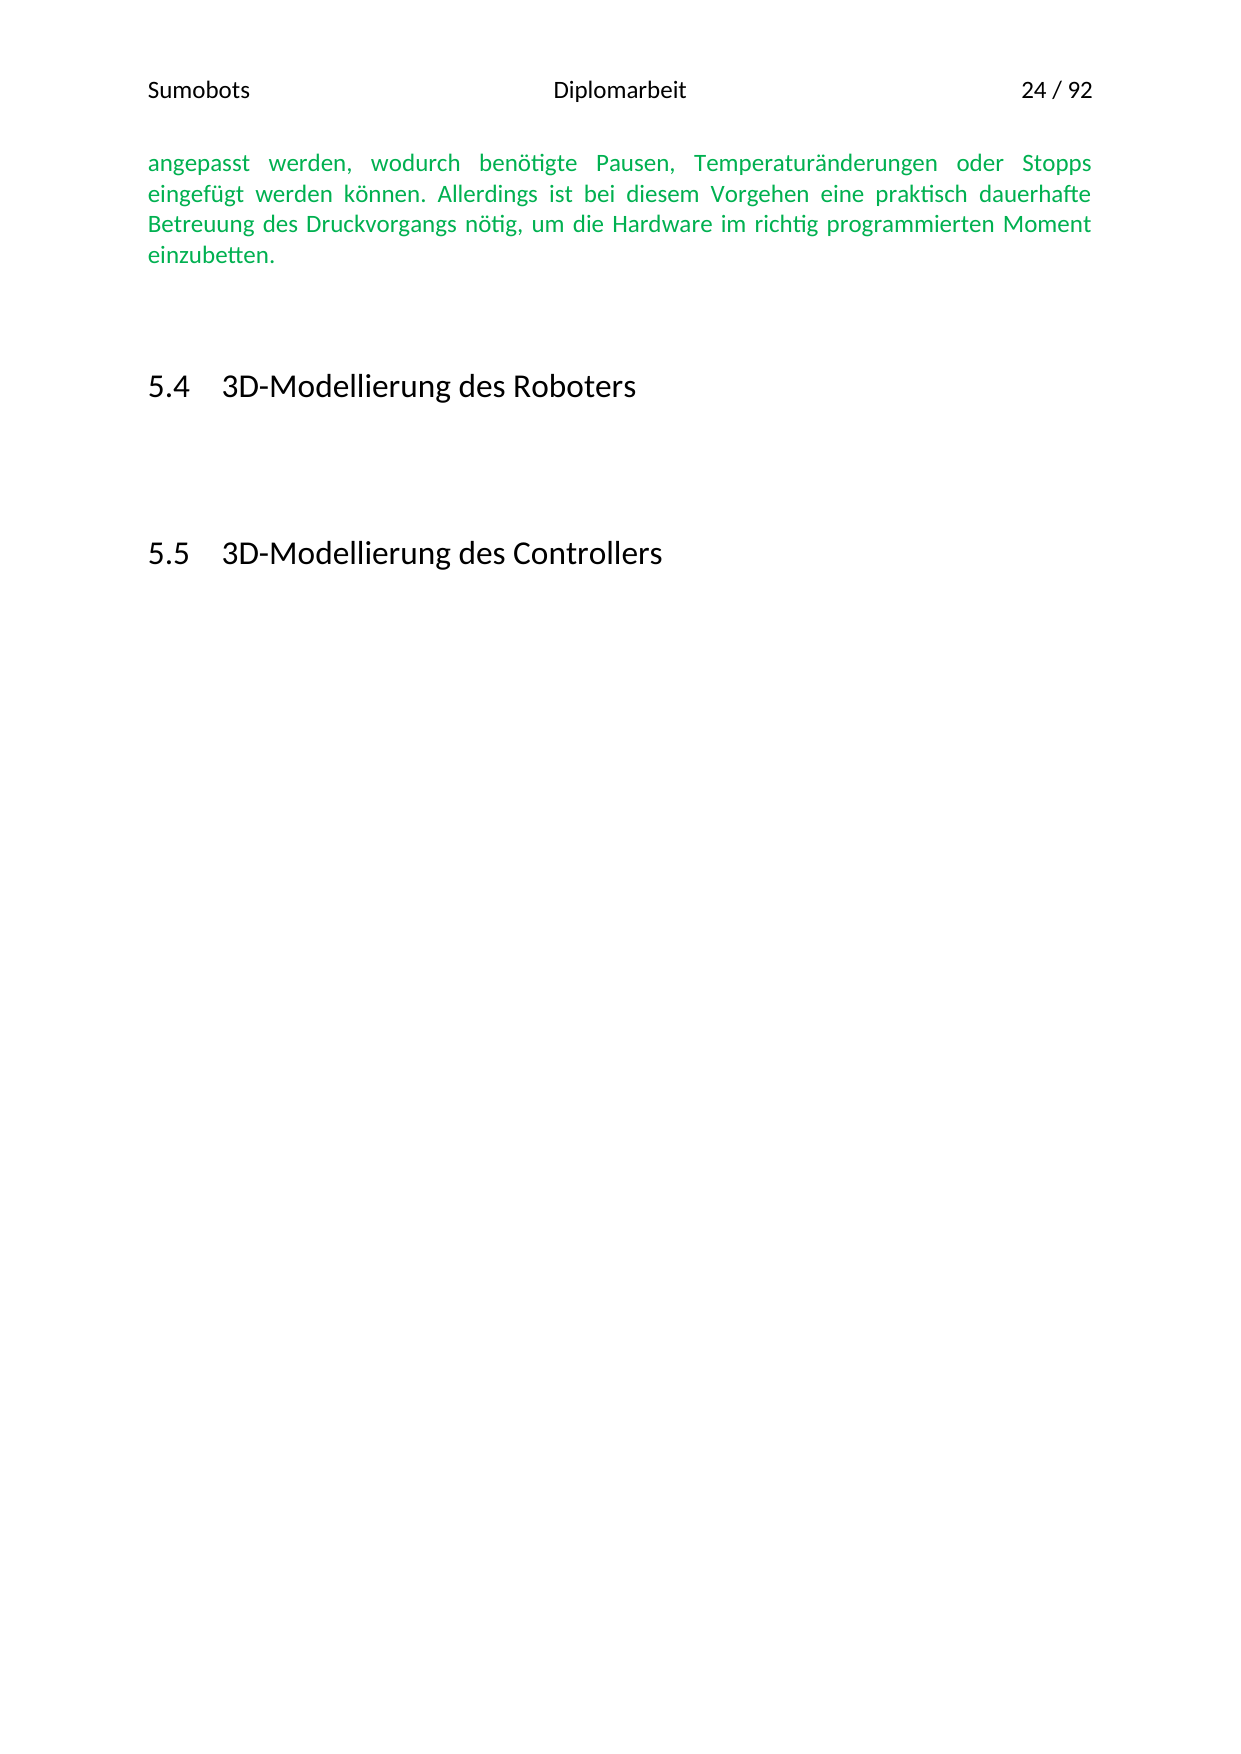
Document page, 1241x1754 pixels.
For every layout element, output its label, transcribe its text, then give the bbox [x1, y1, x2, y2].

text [148, 148, 1093, 270]
subtitle 3D-Modellierung des Roboters [148, 365, 1093, 406]
subtitle 3D-Modellierung des Controllers [148, 532, 1093, 573]
